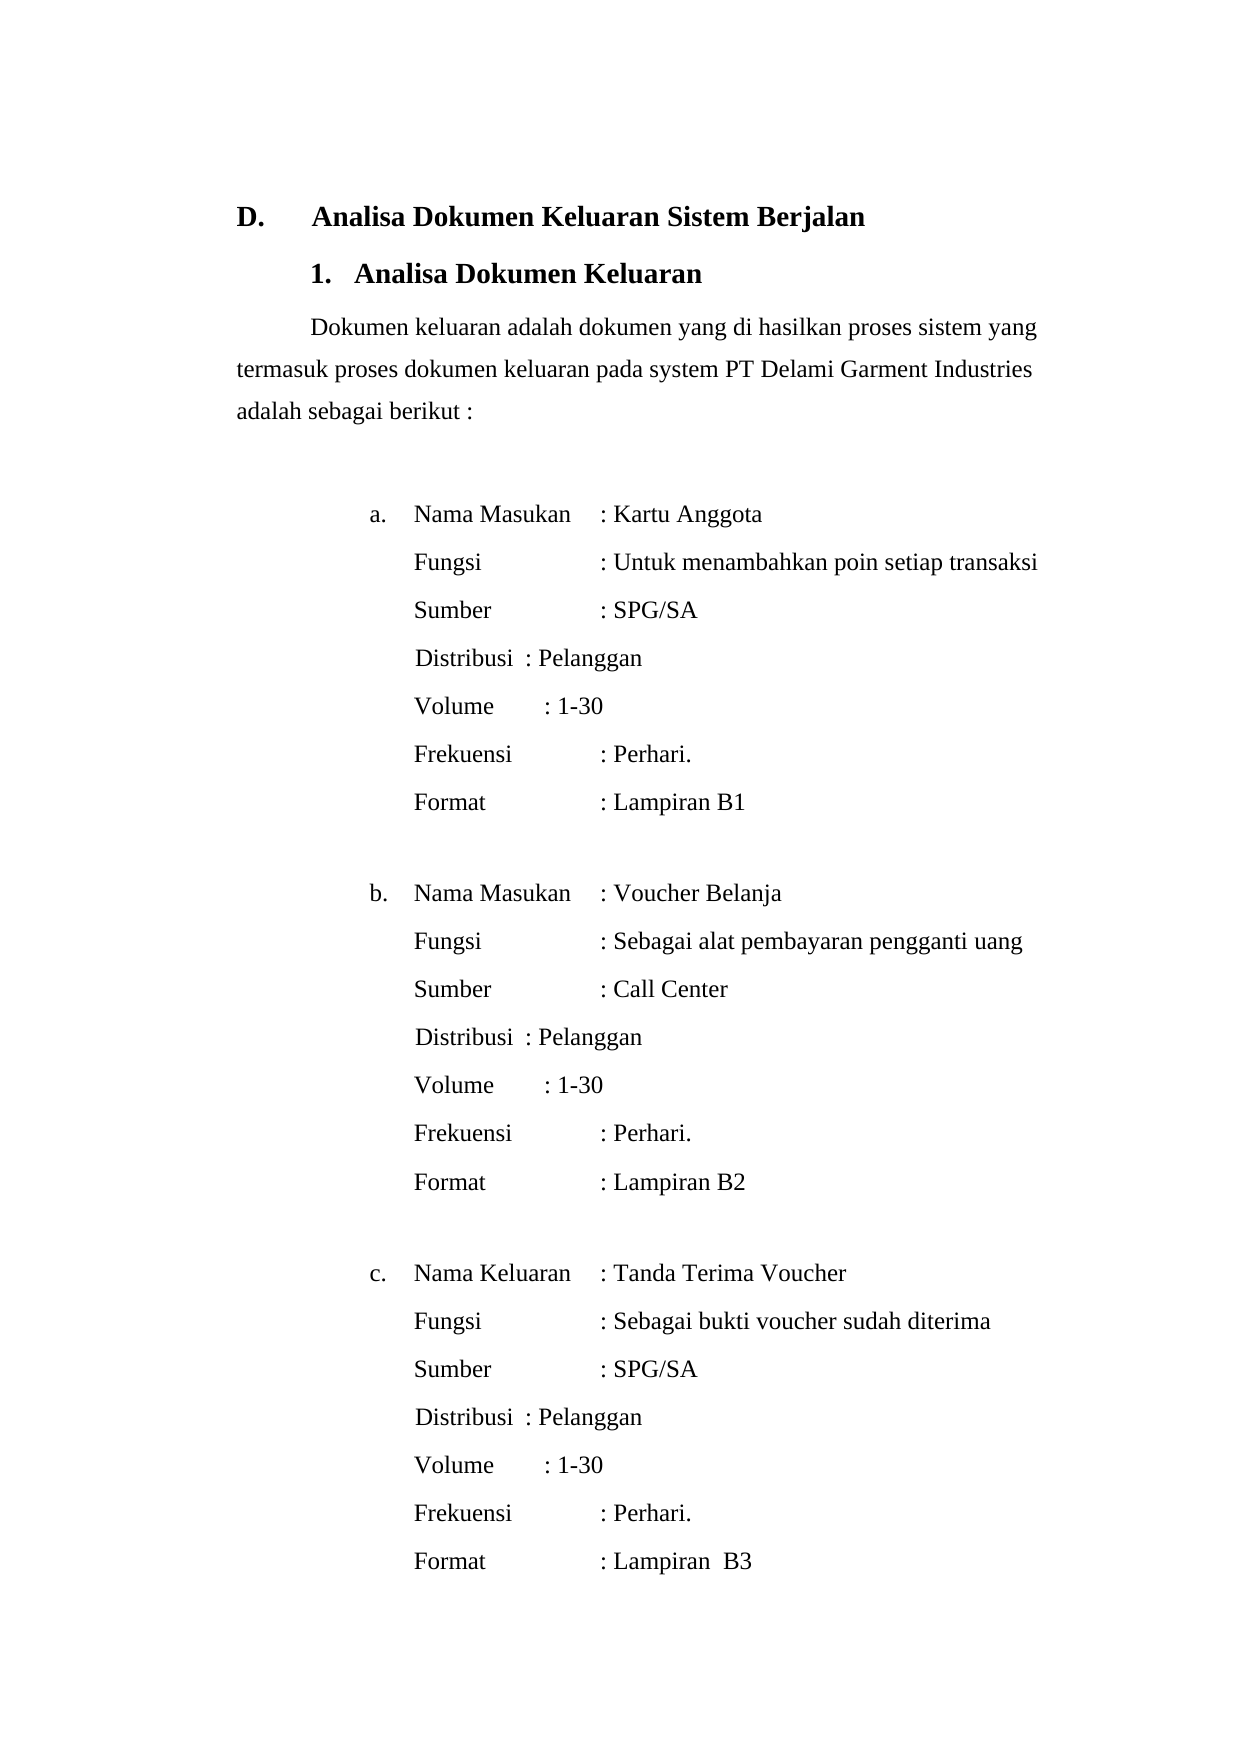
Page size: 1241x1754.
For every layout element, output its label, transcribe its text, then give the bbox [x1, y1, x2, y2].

text Fungsi : Sebagai bukti voucher sudah diterima [413, 1306, 1099, 1334]
text Format : Lampiran B2 [413, 1167, 1099, 1195]
text Frekuensi : Perhari. [413, 1498, 1099, 1527]
text Frekuensi : Perhari. [413, 739, 1099, 768]
list Nama Masukan : Voucher Belanja [369, 878, 1099, 907]
text Fungsi : Sebagai alat pembayaran pengganti uang [413, 926, 1099, 955]
list Nama Keluaran : Tanda Terima Voucher [369, 1258, 1099, 1286]
text Sumber : SPG/SA [413, 1354, 1099, 1383]
text Distribusi : Pelanggan [415, 1402, 1099, 1431]
text Sumber : SPG/SA [413, 595, 1099, 624]
text Distribusi : Pelanggan [415, 643, 1099, 672]
text Distribusi : Pelanggan [415, 1022, 1099, 1051]
text Fungsi : Untuk menambahkan poin setiap transaksi [413, 547, 1099, 576]
text Format : Lampiran B1 [413, 787, 1099, 816]
text Format : Lampiran B3 [413, 1546, 1099, 1575]
text Sumber : Call Center [413, 974, 1099, 1003]
text Volume : 1-30 [413, 1071, 1099, 1099]
list Analisa Dokumen Keluaran [310, 256, 1100, 289]
text Dokumen keluaran adalah dokumen yang di hasilkan proses sistem yang termasuk proses dokumen keluaran pada system PT Delami Garment Industries adalah sebagai berikut : [236, 312, 1100, 425]
list Analisa Dokumen Keluaran Sistem Berjalan [236, 199, 1100, 233]
text Frekuensi : Perhari. [413, 1118, 1099, 1147]
list Nama Masukan : Kartu Anggota [369, 499, 1099, 528]
text Volume : 1-30 [413, 1450, 1099, 1479]
text Volume : 1-30 [413, 691, 1099, 720]
